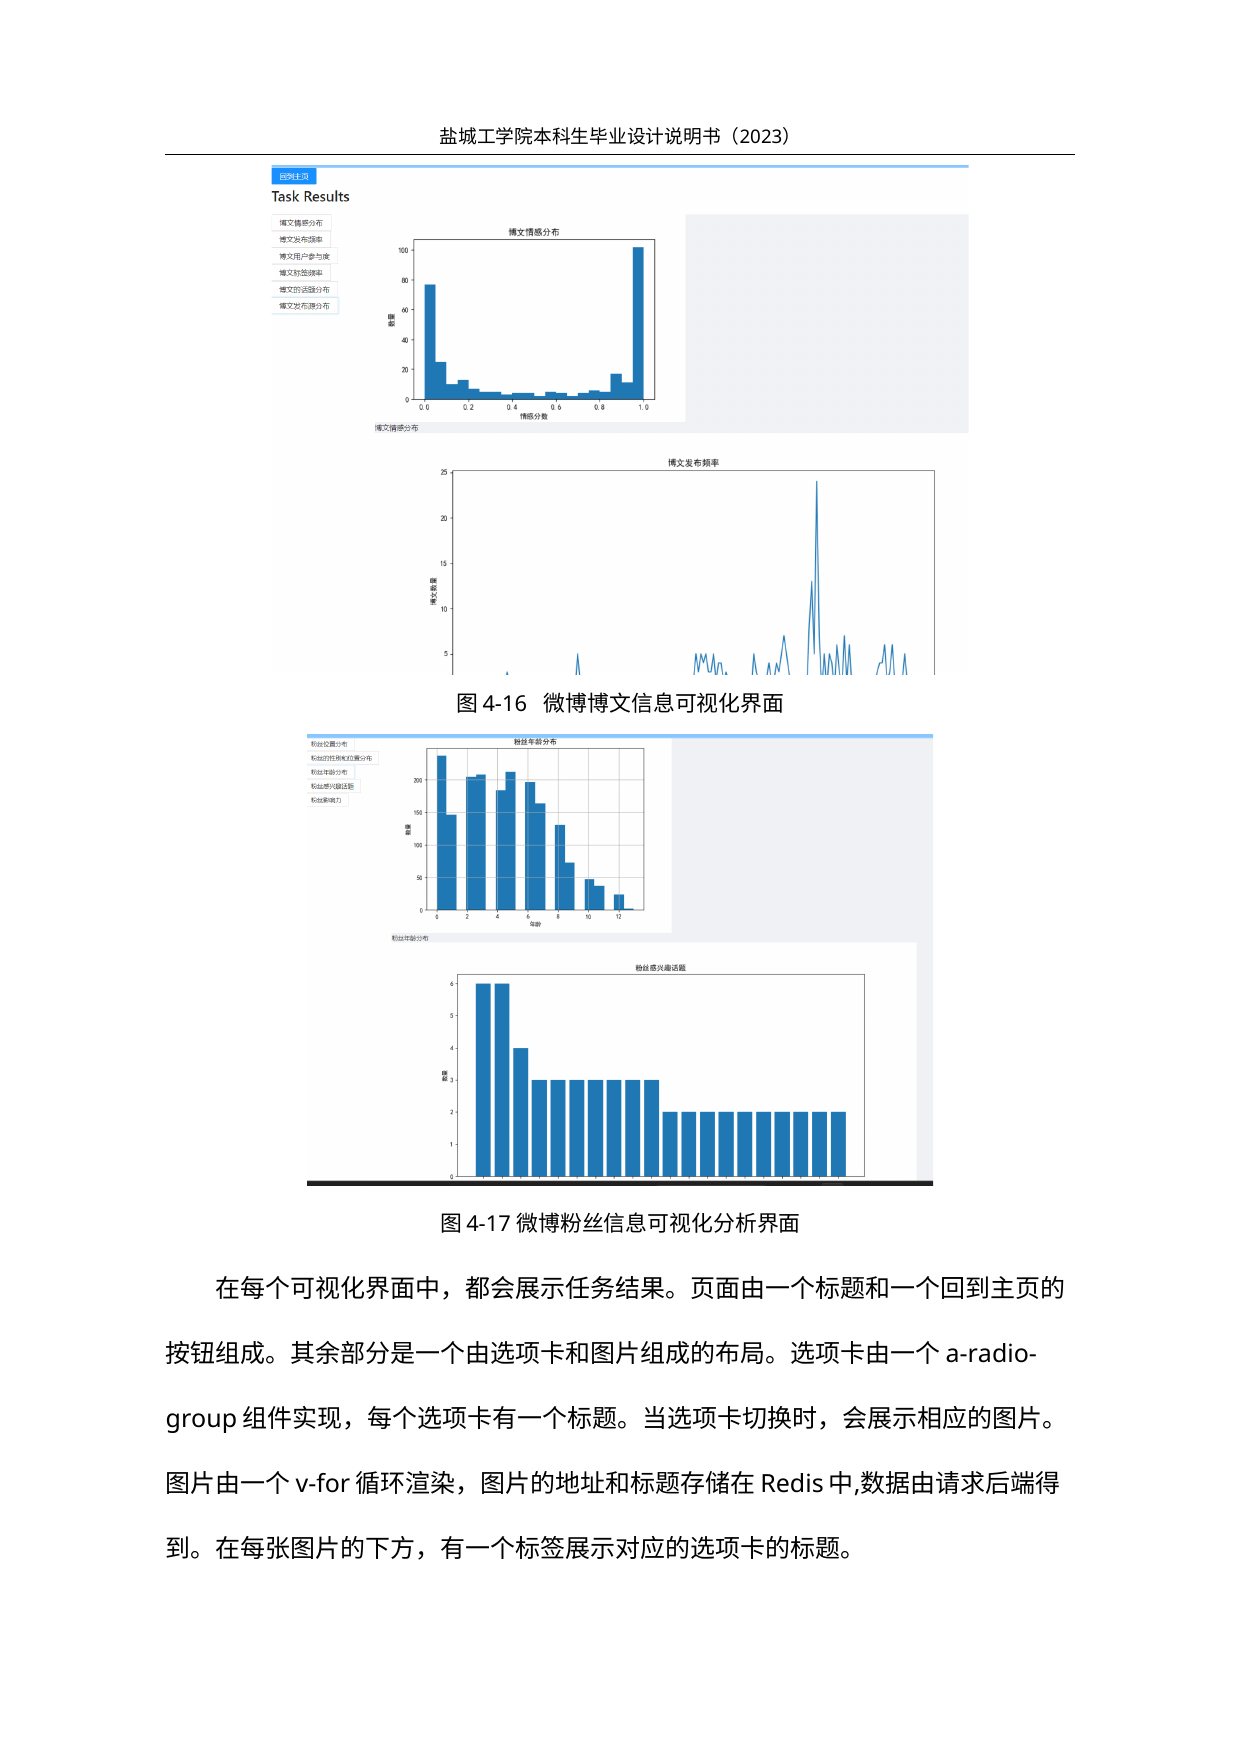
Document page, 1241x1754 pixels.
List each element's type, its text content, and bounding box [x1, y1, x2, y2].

picture [307, 734, 934, 1186]
text 图4-16 微博博文信息可视化界面 [165, 686, 1075, 718]
text 图4-17 微博粉丝信息可视化分析界面 [165, 1206, 1075, 1238]
picture [271, 165, 969, 675]
text 在每个可视化界面中，都会展示任务结果。页面由一个标题和一个回到主页的按钮组成。其余部分是一个由选项卡和图片组成的布局。选项卡由一个a-radio-group组件实现，每个选项卡有一个标题。当选项卡切换时，会展示相应的图片。图片由一个v-for循环渲染，图片的地址和标题存储在Redis中,数据由请求后端得到。在每张图片的下方，有一个标签展示对应的选项卡的标题。 [165, 1254, 1075, 1579]
